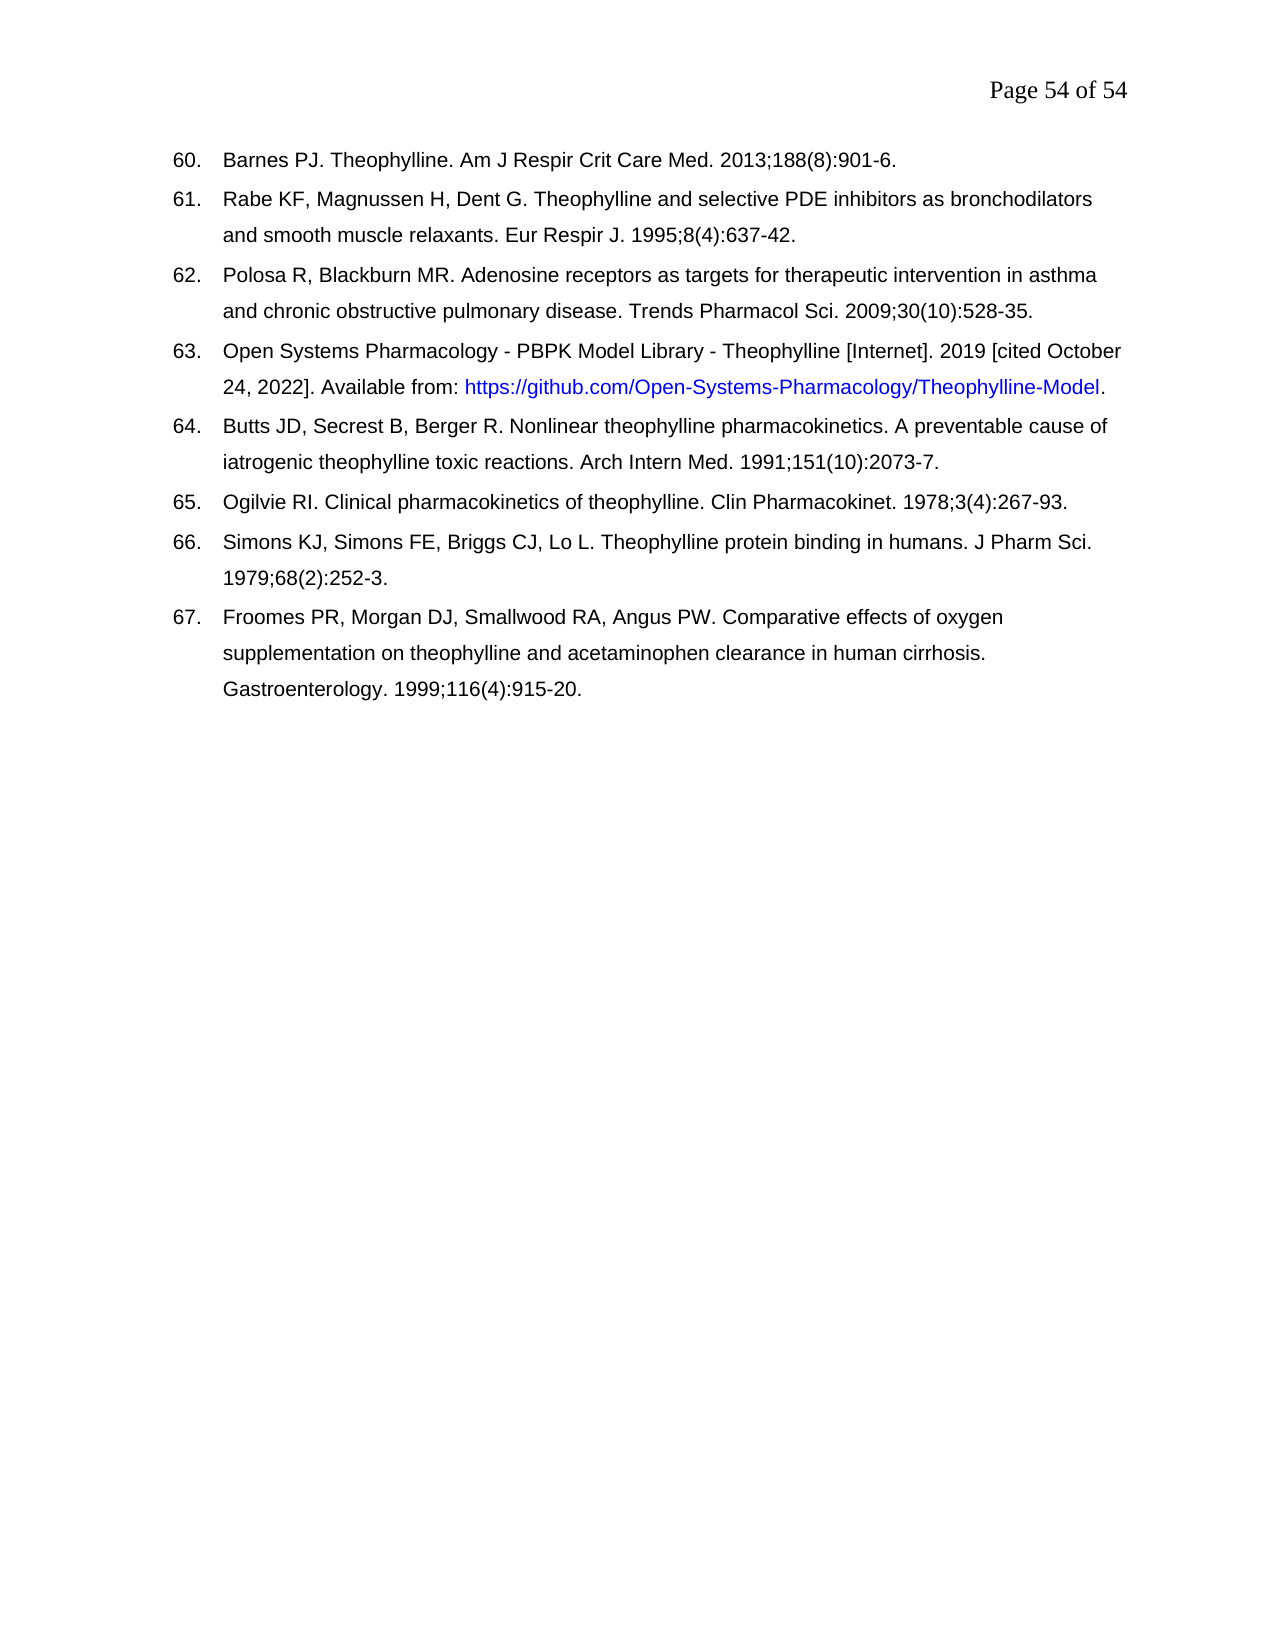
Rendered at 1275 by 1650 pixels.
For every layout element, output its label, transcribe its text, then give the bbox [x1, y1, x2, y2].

list Simons KJ, Simons FE, Briggs CJ, Lo L. Theophylline protein binding in humans. J Pharm Sci. 1979;68(2):252-3. [173, 529, 1127, 589]
list Butts JD, Secrest B, Berger R. Nonlinear theophylline pharmacokinetics. A preventable cause of iatrogenic theophylline toxic reactions. Arch Intern Med. 1991;151(10):2073-7. [173, 414, 1127, 474]
list Froomes PR, Morgan DJ, Smallwood RA, Angus PW. Comparative effects of oxygen supplementation on theophylline and acetaminophen clearance in human cirrhosis. Gastroenterology. 1999;116(4):915-20. [173, 605, 1127, 701]
list Barnes PJ. Theophylline. Am J Respir Crit Care Med. 2013;188(8):901-6. [173, 148, 1127, 172]
list Ogilvie RI. Clinical pharmacokinetics of theophylline. Clin Pharmacokinet. 1978;3(4):267-93. [173, 490, 1127, 514]
list Open Systems Pharmacology - PBPK Model Library - Theophylline [Internet]. 2019 [cited October 24, 2022]. Available from: https://github.com/Open-Systems-Pharmacology/Theophylline-Model. [173, 338, 1127, 398]
list Polosa R, Blackburn MR. Adenosine receptors as targets for therapeutic intervention in asthma and chronic obstructive pulmonary disease. Trends Pharmacol Sci. 2009;30(10):528-35. [173, 263, 1127, 323]
list Rabe KF, Magnussen H, Dent G. Theophylline and selective PDE inhibitors as bronchodilators and smooth muscle relaxants. Eur Respir J. 1995;8(4):637-42. [173, 187, 1127, 247]
